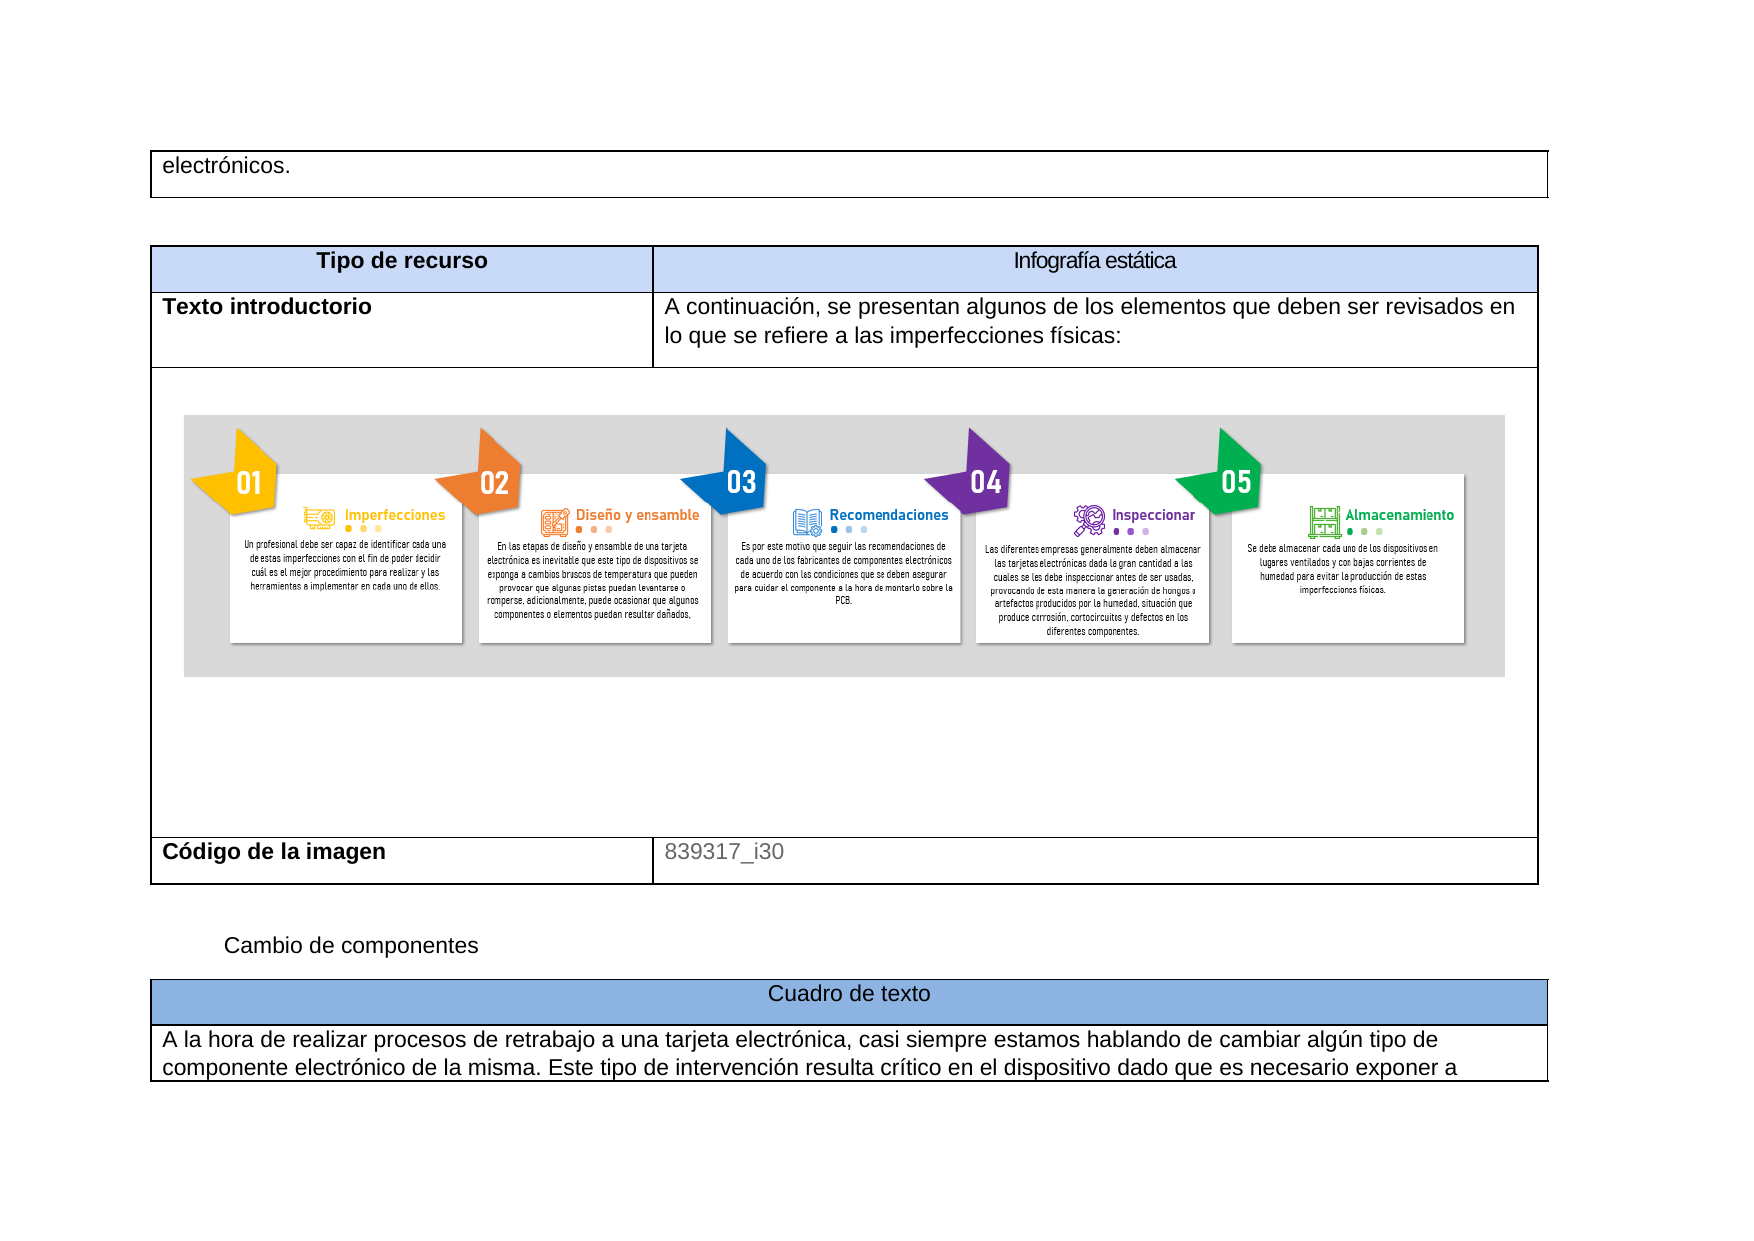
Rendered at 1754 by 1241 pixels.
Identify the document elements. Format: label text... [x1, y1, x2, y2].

table_header Infografía estática [654, 247, 1537, 292]
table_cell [152, 152, 1547, 197]
table_cell A continuación, se presentan algunos de los elementos que deben ser revisados en lo que se refiere a las imperfecciones físicas: [654, 293, 1537, 367]
table_header Cuadro de texto [152, 980, 1547, 1024]
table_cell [152, 1026, 1547, 1080]
table_cell 839317_i30 [654, 838, 1537, 883]
text Cambio de componentes [150, 932, 1604, 958]
table_cell Texto introductorio [152, 293, 652, 367]
table_header Tipo de recurso [152, 247, 652, 292]
table_cell [152, 368, 1537, 837]
table_cell Código de la imagen [152, 838, 652, 883]
picture [183, 415, 1505, 677]
